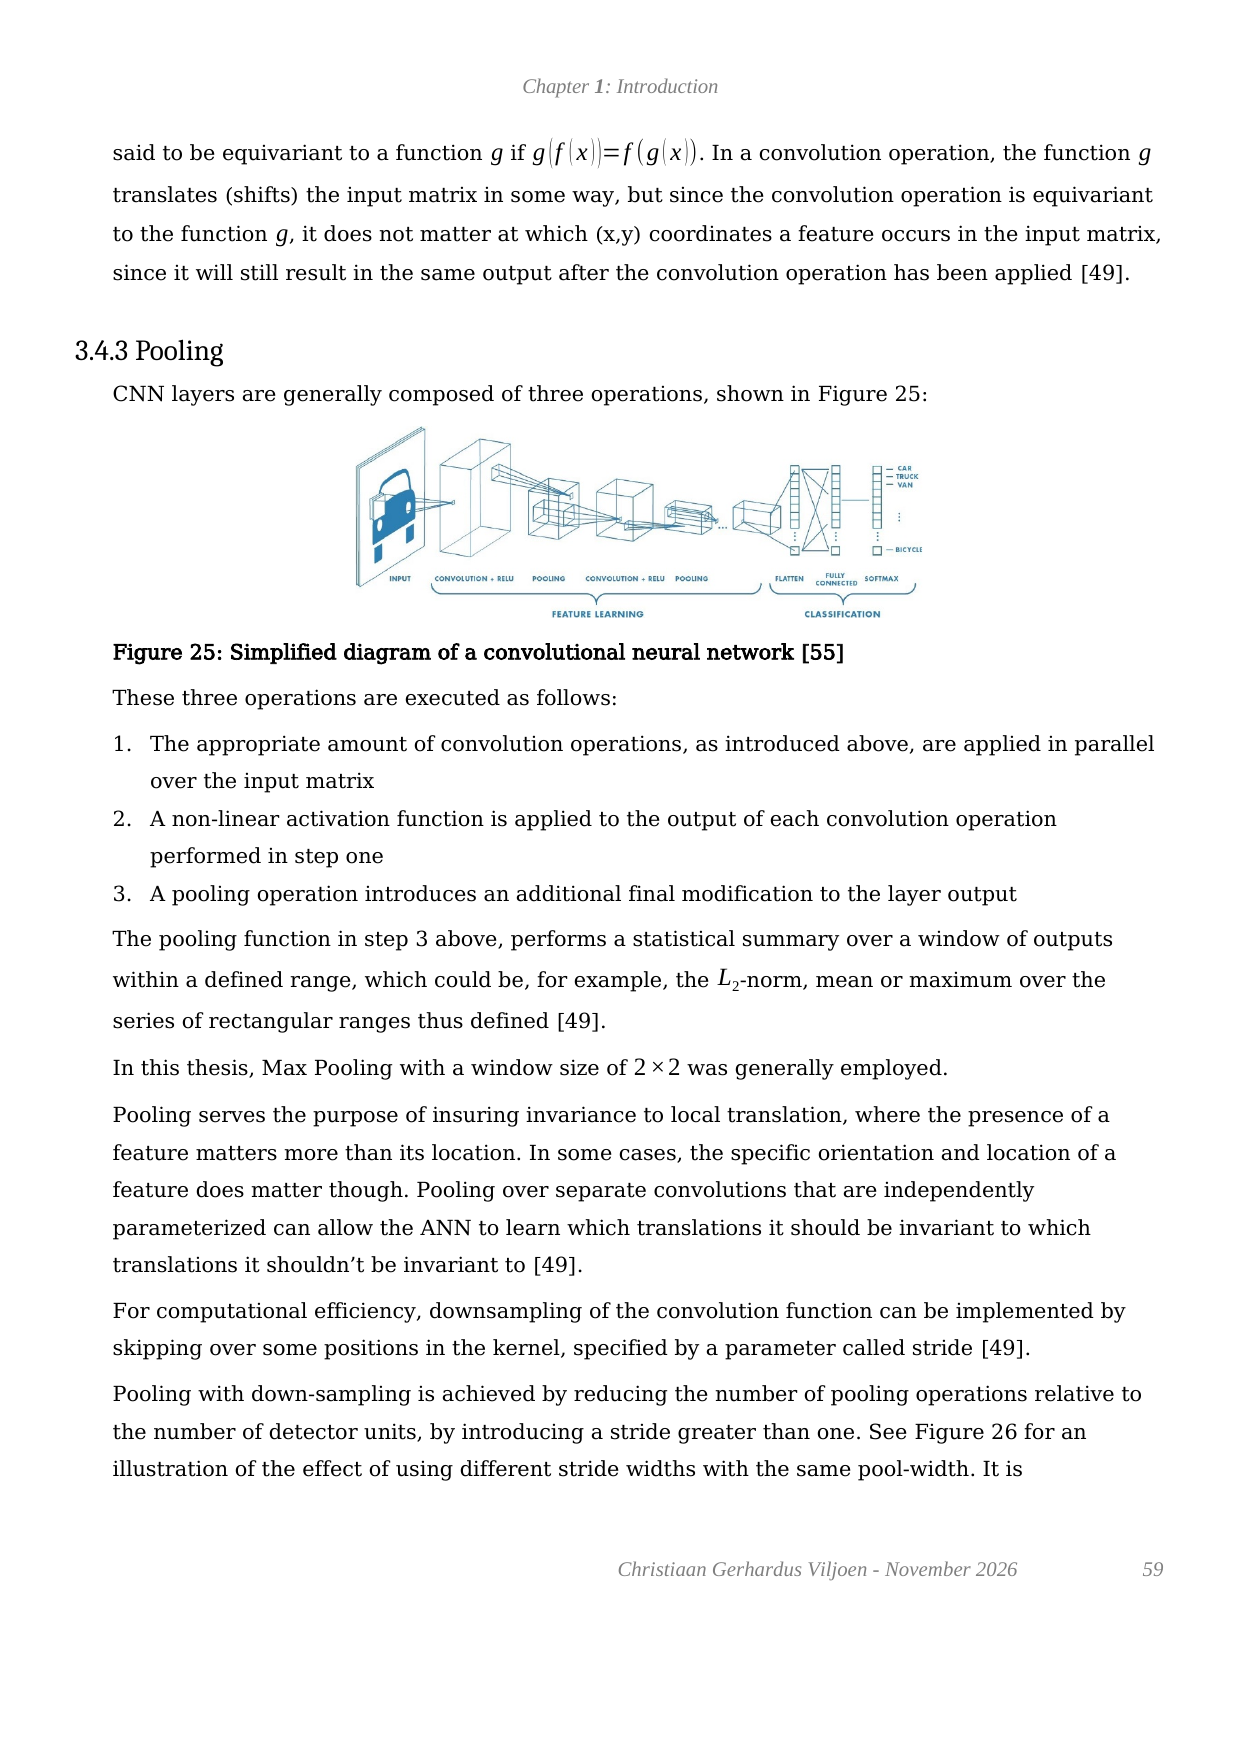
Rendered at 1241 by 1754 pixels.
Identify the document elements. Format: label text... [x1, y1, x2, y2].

text In this thesis, Max Pooling with a window size of was generally employed. [112, 1053, 1165, 1081]
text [112, 1381, 1165, 1481]
subtitle Pooling [75, 334, 1165, 368]
text Pooling serves the purpose of insuring invariance to local translation, where the presence of a feature matters more than its location. In some cases, the specific orientation and location of a feature does matter though. Pooling over separate convolutions that are independently parameterized can allow the ANN to learn which translations it should be invariant to which translations it shouldn’t be invariant to . [112, 1102, 1165, 1277]
list A pooling operation introduces an additional final modification to the layer output [112, 880, 1165, 905]
text CNN layers are generally composed of three operations, shown in Figure 25: [112, 381, 1165, 406]
picture [355, 426, 923, 618]
text These three operations are executed as follows: [112, 684, 1165, 709]
text The pooling function in step 3 above, performs a statistical summary over a window of outputs within a defined range, which could be, for example, the -norm, mean or maximum over the series of rectangular ranges thus defined . [112, 926, 1165, 1032]
text Figure 25: Simplified diagram of a convolutional neural network [112, 639, 1165, 664]
list A non-linear activation function is applied to the output of each convolution operation performed in step one [112, 805, 1165, 868]
text For computational efficiency, downsampling of the convolution function can be implemented by skipping over some positions in the kernel, specified by a parameter called stride . [112, 1298, 1165, 1360]
list The appropriate amount of convolution operations, as introduced above, are applied in parallel over the input matrix [112, 730, 1165, 793]
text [112, 135, 1165, 284]
